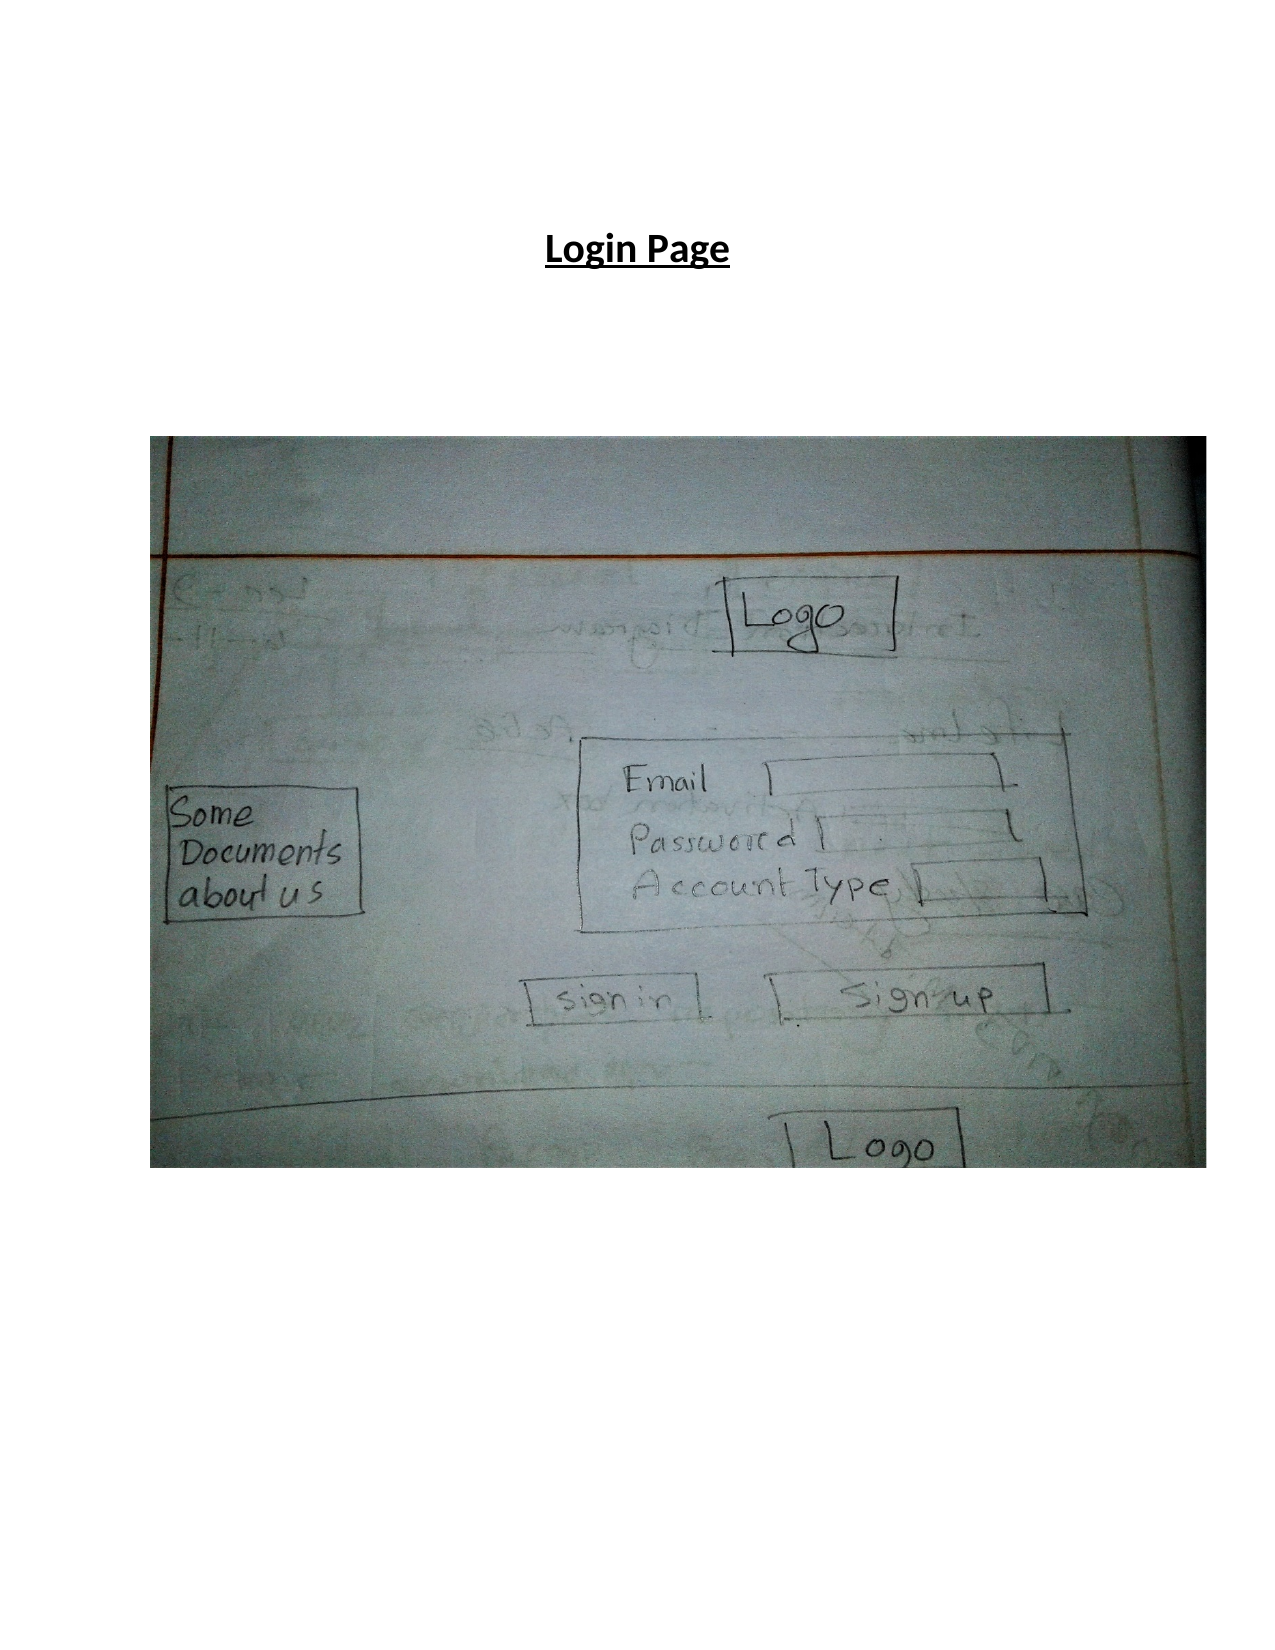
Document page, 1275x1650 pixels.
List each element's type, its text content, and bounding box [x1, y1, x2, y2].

picture [150, 436, 1207, 1168]
text Login Page [150, 222, 1125, 272]
